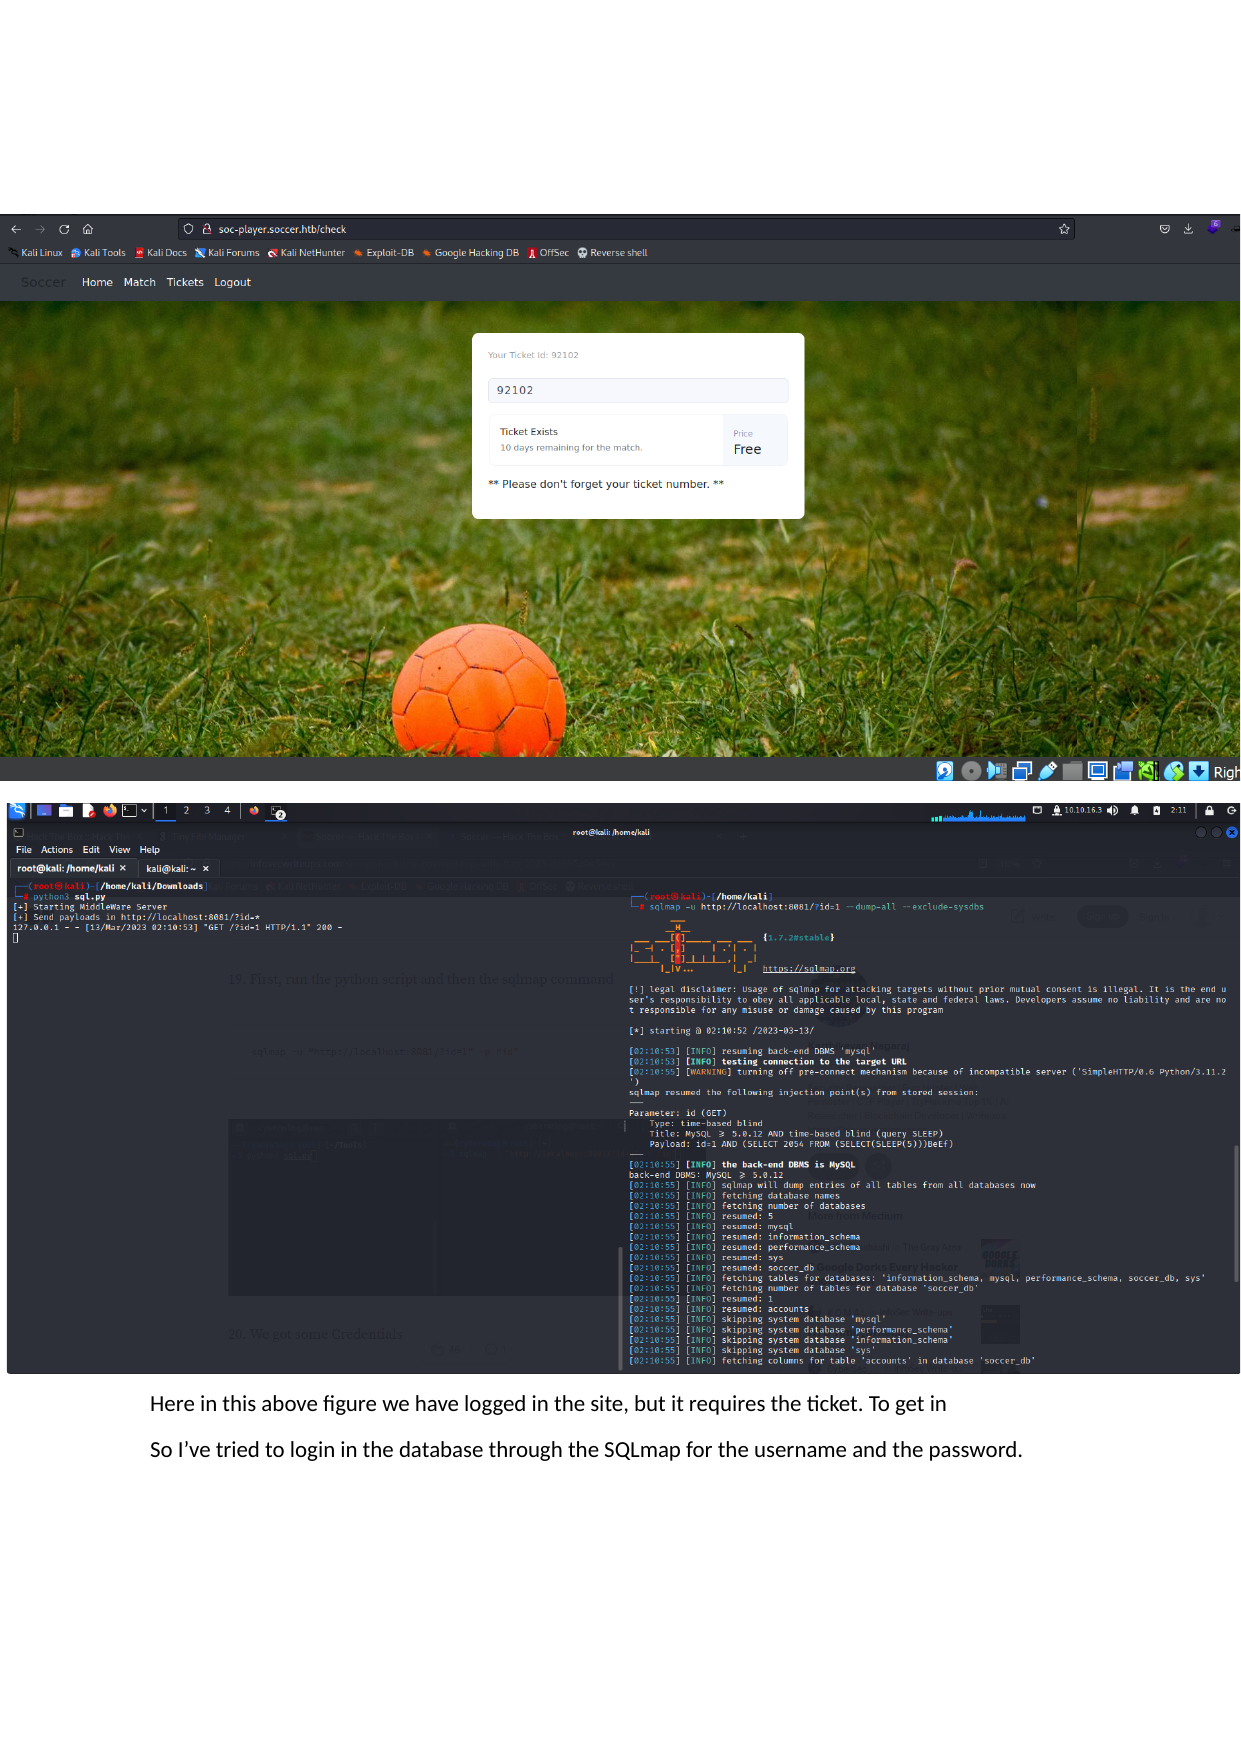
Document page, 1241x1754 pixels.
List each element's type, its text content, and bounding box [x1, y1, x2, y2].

picture [0, 214, 1241, 781]
text So I’ve tried to login in the database through the SQLmap for the username and the password. [150, 1436, 1090, 1464]
text Here in this above figure we have logged in the site, but it requires the ticket. To get in [150, 1389, 1090, 1417]
picture [6, 803, 1241, 1374]
